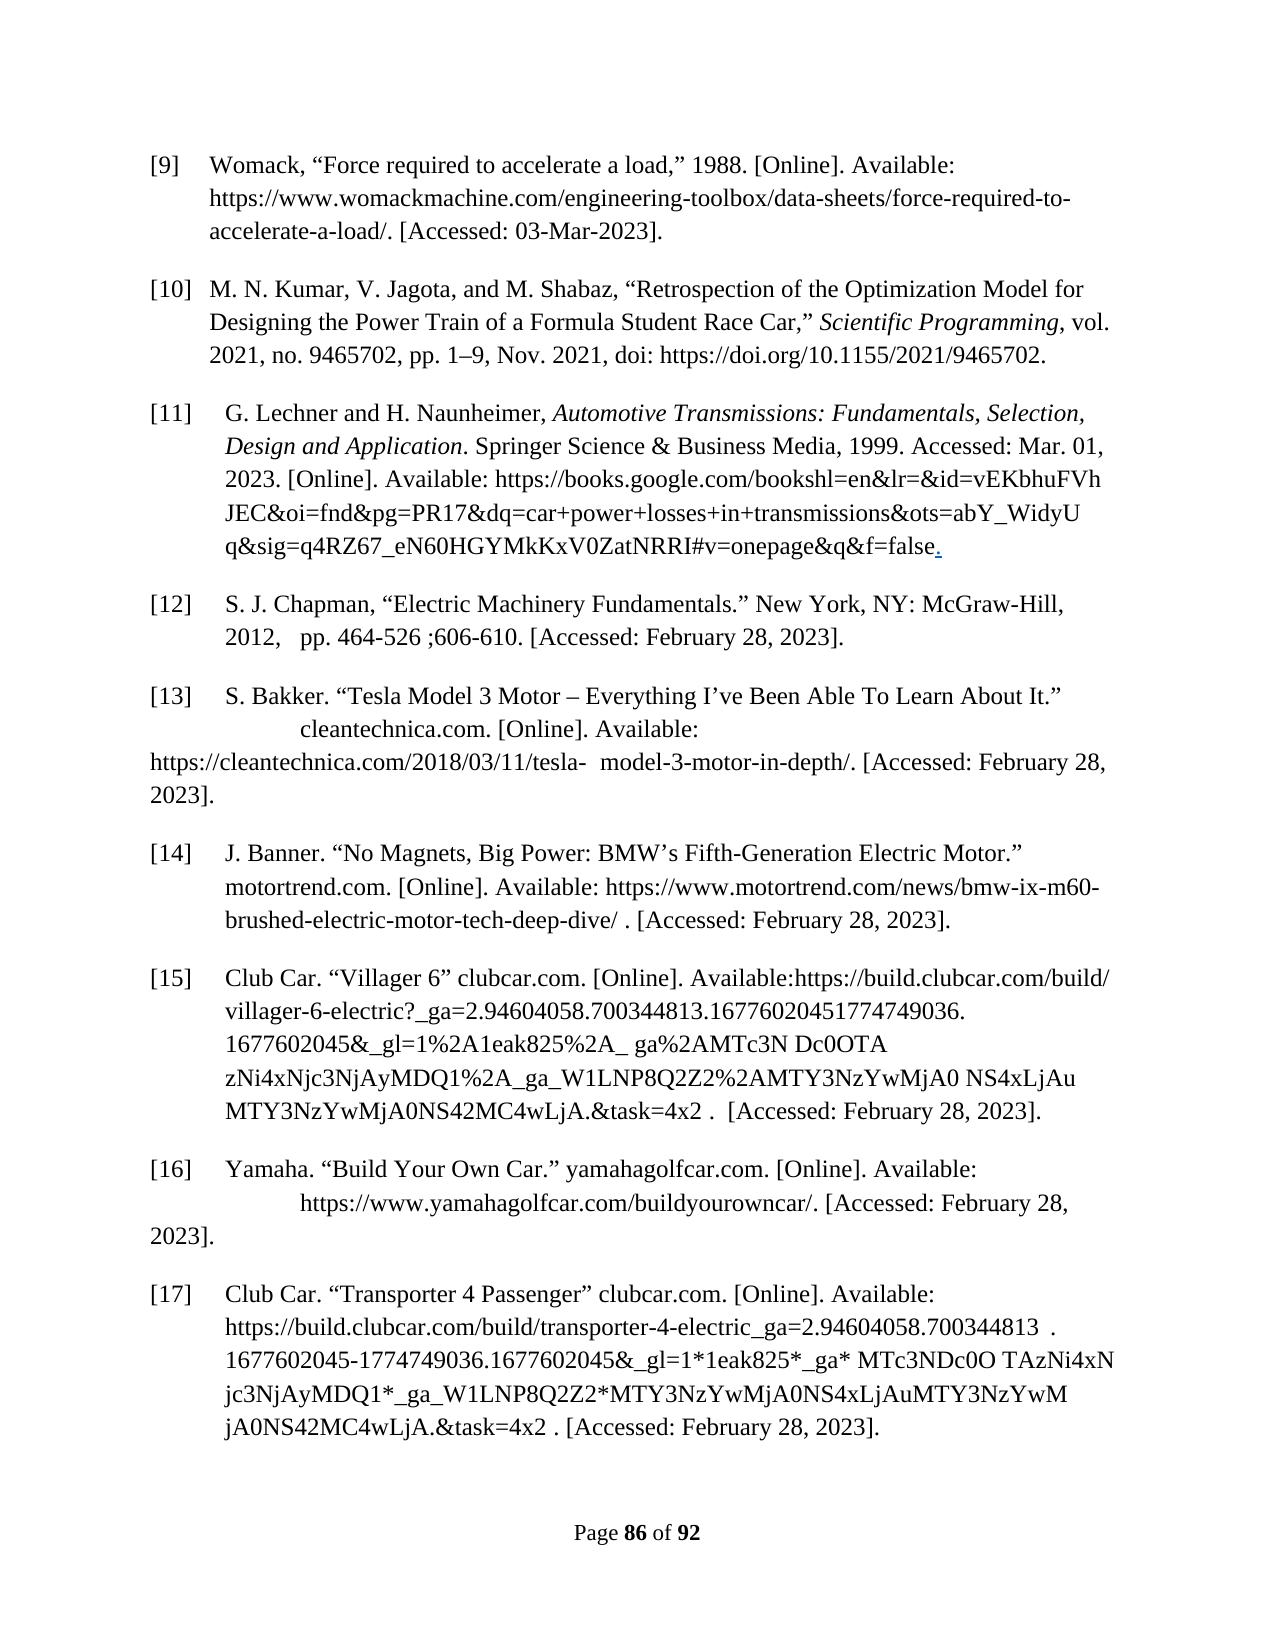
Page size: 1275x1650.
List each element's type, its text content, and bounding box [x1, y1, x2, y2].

text [12] S. J. Chapman, “Electric Machinery Fundamentals.” New York, NY: McGraw-Hill, 2012, pp. 464-526 ;606-610. [Accessed: February 28, 2023]. [150, 589, 1125, 652]
text [11] G. Lechner and H. Naunheimer, Automotive Transmissions: Fundamentals, Selection, Design and Application. Springer Science & Business Media, 1999. Accessed: Mar. 01, 2023. [Online]. Available: https://books.google.com/bookshl=en&lr=&id=vEKbhuFVh JEC&oi=fnd&pg=PR17&dq=car+power+losses+in+transmissions&ots=abY_WidyU q&sig=q4RZ67_eN60HGYMkKxV0ZatNRRI#v=onepage&q&f=false. [150, 398, 1125, 560]
text [9] Womack, “Force required to accelerate a load,” 1988. [Online]. Available: https://www.womackmachine.com/engineering-toolbox/data-sheets/force-required-to-accelerate-a-load/. [Accessed: 03-Mar-2023]. [150, 150, 1125, 245]
text [17] Club Car. “Transporter 4 Passenger” clubcar.com. [Online]. Available: https://build.clubcar.com/build/transporter-4-electric_ga=2.94604058.700344813 . 1677602045-1774749036.1677602045&_gl=1*1eak825*_ga* MTc3NDc0O TAzNi4xN jc3NjAyMDQ1*_ga_W1LNP8Q2Z2*MTY3NzYwMjA0NS4xLjAuMTY3NzYwM jA0NS42MC4wLjA.&task=4x2 . [Accessed: February 28, 2023]. [150, 1279, 1125, 1441]
text [13] S. Bakker. “Tesla Model 3 Motor – Everything I’ve Been Able To Learn About It.” cleantechnica.com. [Online]. Available: https://cleantechnica.com/2018/03/11/tesla- model-3-motor-in-depth/. [Accessed: February 28, 2023]. [150, 681, 1125, 809]
text [15] Club Car. “Villager 6” clubcar.com. [Online]. Available:https://build.clubcar.com/build/ villager-6-electric?_ga=2.94604058.700344813.16776020451774749036. 1677602045&_gl=1%2A1eak825%2A_ ga%2AMTc3N Dc0OTA zNi4xNjc3NjAyMDQ1%2A_ga_W1LNP8Q2Z2%2AMTY3NzYwMjA0 NS4xLjAu MTY3NzYwMjA0NS42MC4wLjA.&task=4x2 . [Accessed: February 28, 2023]. [150, 963, 1125, 1125]
text [16] Yamaha. “Build Your Own Car.” yamahagolfcar.com. [Online]. Available: https://www.yamahagolfcar.com/buildyourowncar/. [Accessed: February 28, 2023]. [150, 1154, 1125, 1250]
text [10] M. N. Kumar, V. Jagota, and M. Shabaz, “Retrospection of the Optimization Model for Designing the Power Train of a Formula Student Race Car,” Scientific Programming, vol. 2021, no. 9465702, pp. 1–9, Nov. 2021, doi: https://doi.org/10.1155/2021/9465702. [150, 274, 1125, 369]
text [14] J. Banner. “No Magnets, Big Power: BMW’s Fifth-Generation Electric Motor.” motortrend.com. [Online]. Available: https://www.motortrend.com/news/bmw-ix-m60- brushed-electric-motor-tech-deep-dive/ . [Accessed: February 28, 2023]. [150, 838, 1125, 934]
